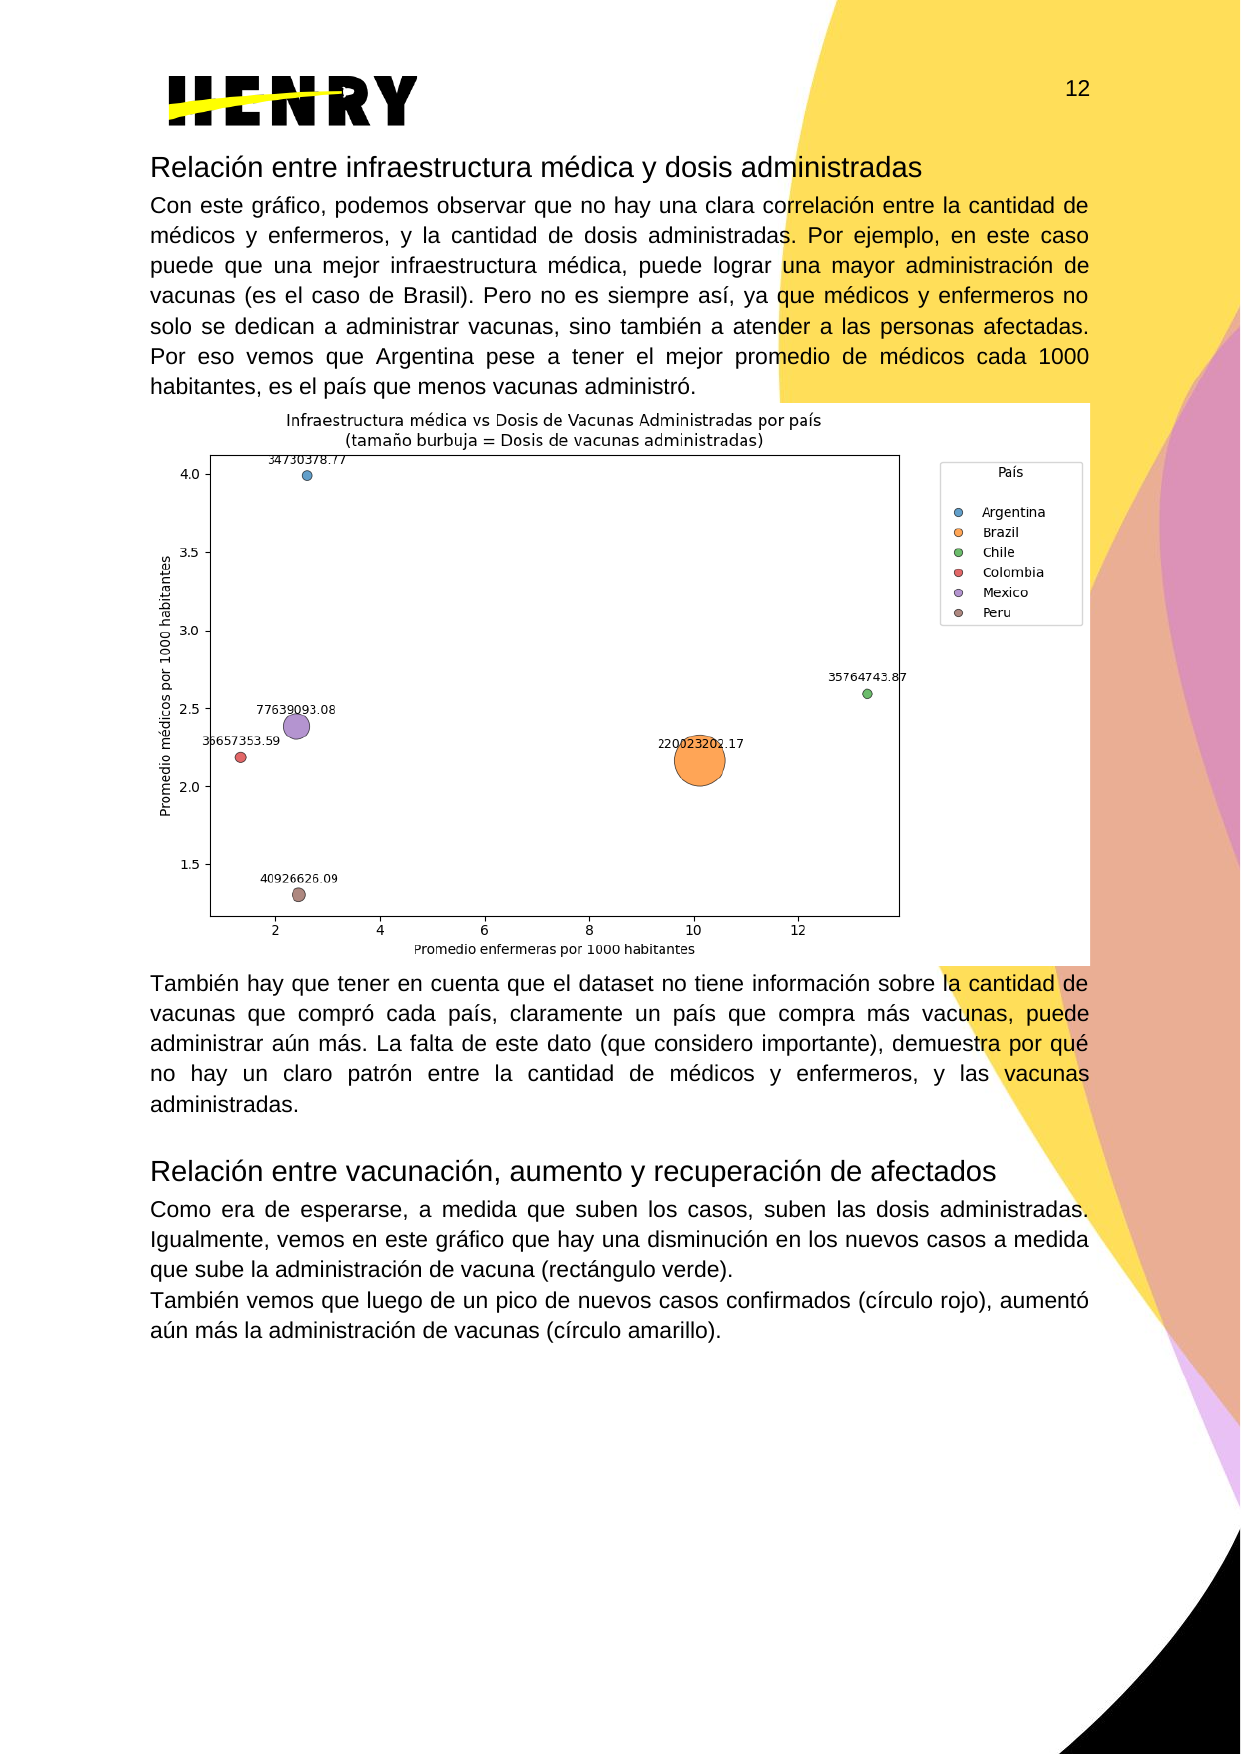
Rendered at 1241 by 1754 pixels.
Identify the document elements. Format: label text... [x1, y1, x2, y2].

subtitle Relación entre vacunación, aumento y recuperación de afectados [150, 1154, 1090, 1188]
text También hay que tener en cuenta que el dataset no tiene información sobre la cantidad de vacunas que compró cada país, claramente un país que compra más vacunas, puede administrar aún más. La falta de este dato (que considero importante), demuestra por qué no hay un claro patrón entre la cantidad de médicos y enfermeros, y las vacunas administradas. [150, 970, 1090, 1117]
text También vemos que luego de un pico de nuevos casos confirmados (círculo rojo), aumentó aún más la administración de vacunas (círculo amarillo). [150, 1287, 1090, 1343]
subtitle Relación entre infraestructura médica y dosis administradas [150, 150, 1090, 183]
picture [0, 0, 1241, 1754]
text Como era de esperarse, a medida que suben los casos, suben las dosis administradas. Igualmente, vemos en este gráfico que hay una disminución en los nuevos casos a medida que sube la administración de vacuna (rectángulo verde). [150, 1196, 1090, 1283]
text Con este gráfico, podemos observar que no hay una clara correlación entre la cantidad de médicos y enfermeros, y la cantidad de dosis administradas. Por ejemplo, en este caso puede que una mejor infraestructura médica, puede lograr una mayor administración de vacunas (es el caso de Brasil). Pero no es siempre así, ya que médicos y enfermeros no solo se dedican a administrar vacunas, sino también a atender a las personas afectadas. Por eso vemos que Argentina pese a tener el mejor promedio de médicos cada 1000 habitantes, es el país que menos vacunas administró. [150, 192, 1090, 399]
